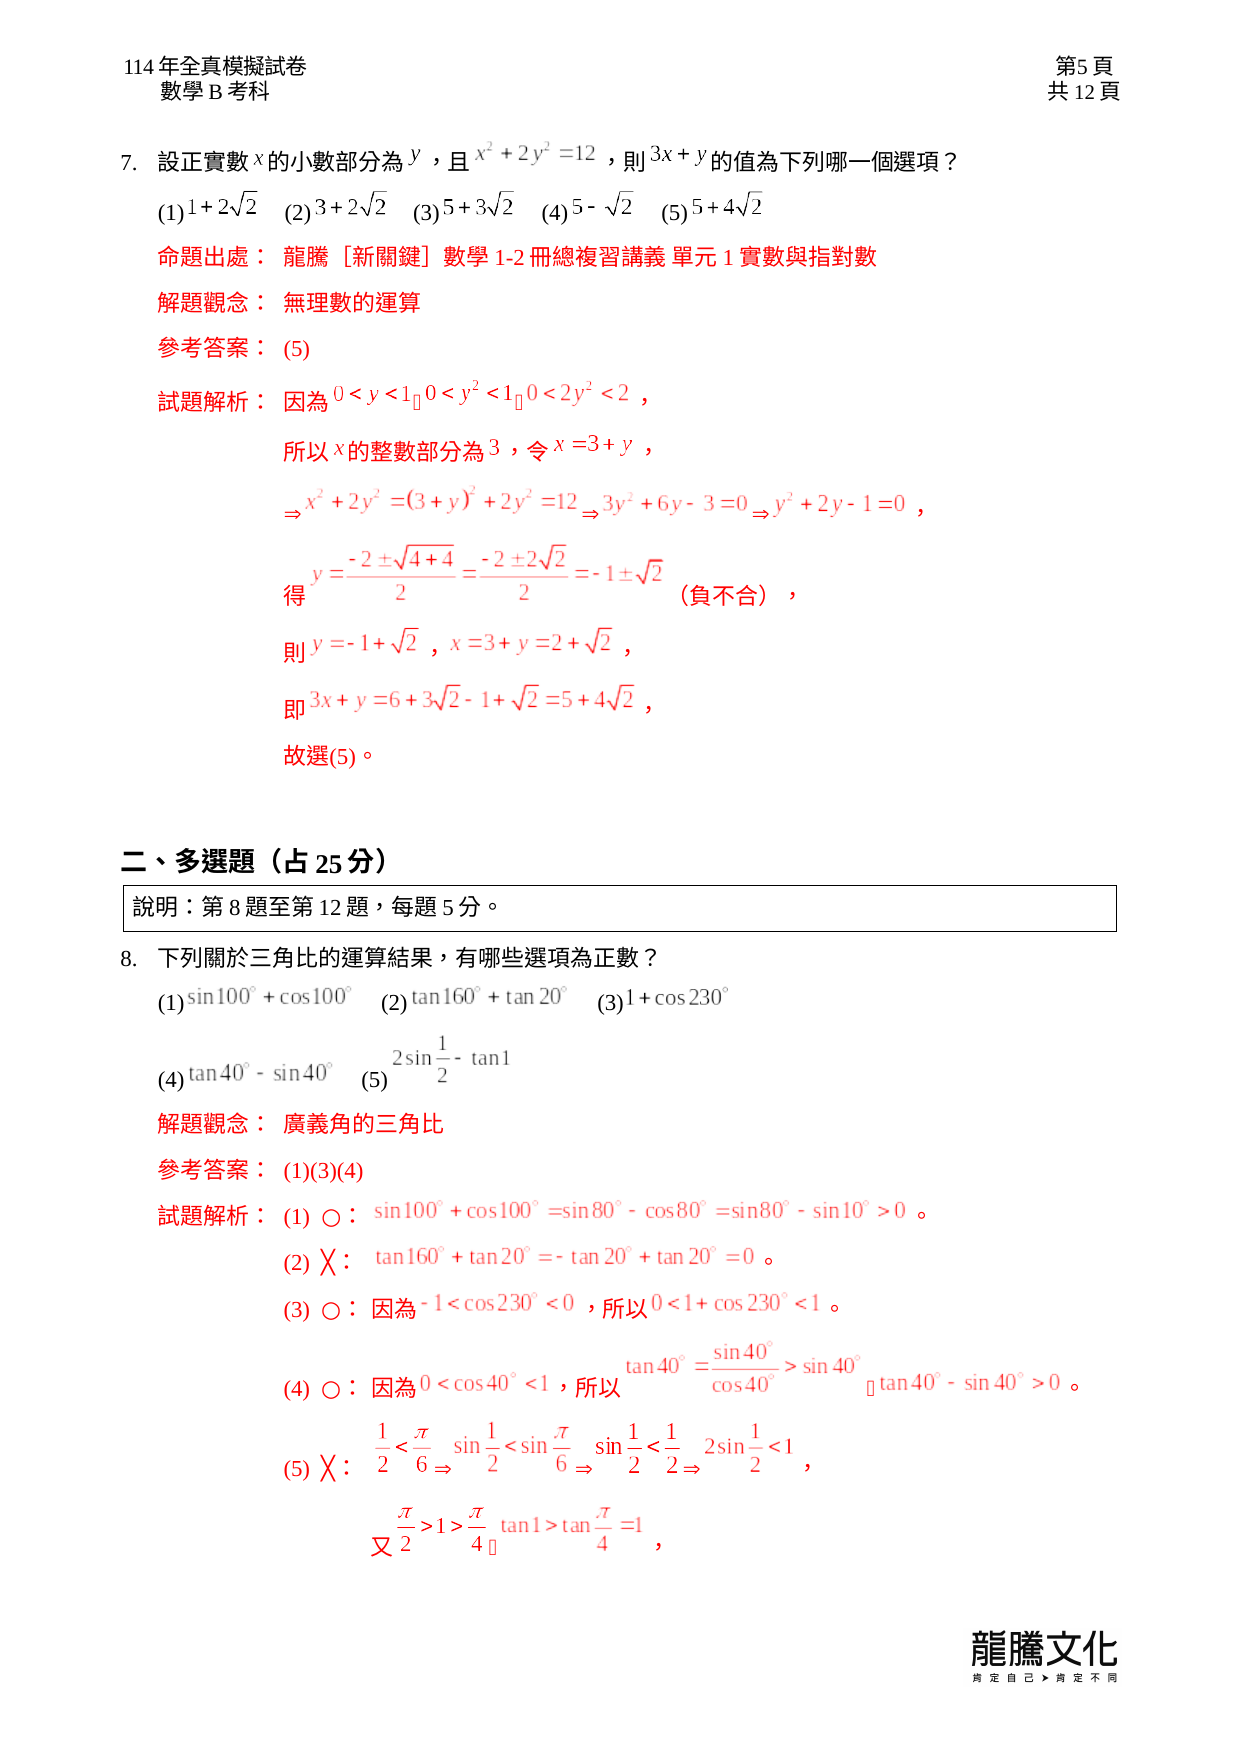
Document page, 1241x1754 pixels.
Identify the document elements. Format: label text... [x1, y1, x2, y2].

text (3) ○： 因為，所以。 [158, 1290, 1120, 1324]
picture [963, 1628, 1123, 1687]
text (5) ╳： ， [158, 1416, 1120, 1483]
text 參考答案： (5) [158, 330, 1120, 363]
text 即， [158, 681, 1120, 725]
text 解題觀念： 廣義角的三角比 [158, 1106, 1120, 1139]
text 7. 設正實數的小數部分為，且，則的值為下列哪一個選項？ (1) (2) (3) (4) (5) [120, 136, 1120, 227]
text 參考答案： (1)(3)(4) [158, 1152, 1120, 1185]
text 命題出處： 龍騰［新關鍵］數學1-2冊總複習講義 單元1 實數與指對數 [158, 239, 1120, 272]
text 8. 下列關於三角比的運算結果，有哪些選項為正數？ (1) (2) (3) (4) (5) [120, 940, 1120, 1094]
text 試題解析： 因為， [158, 376, 1120, 417]
text 二、多選題（占25分） [120, 840, 1120, 879]
text 說明：第8題至第12題，每題5分。 [124, 886, 1116, 931]
text 則，， [158, 624, 1120, 668]
text 解題觀念： 無理數的運算 [158, 284, 1120, 318]
text 又， [158, 1495, 1120, 1562]
text 得（負不合）， [158, 541, 1120, 611]
text (4) ○： 因為，所以。 [158, 1336, 1120, 1403]
text 試題解析： (1) ○： 。 [158, 1197, 1120, 1231]
text 所以的整數部分為，令， [158, 429, 1120, 467]
text (2) ╳： 。 [158, 1243, 1120, 1278]
text ， [158, 480, 1120, 528]
text 故選(5)。 [158, 738, 1120, 771]
